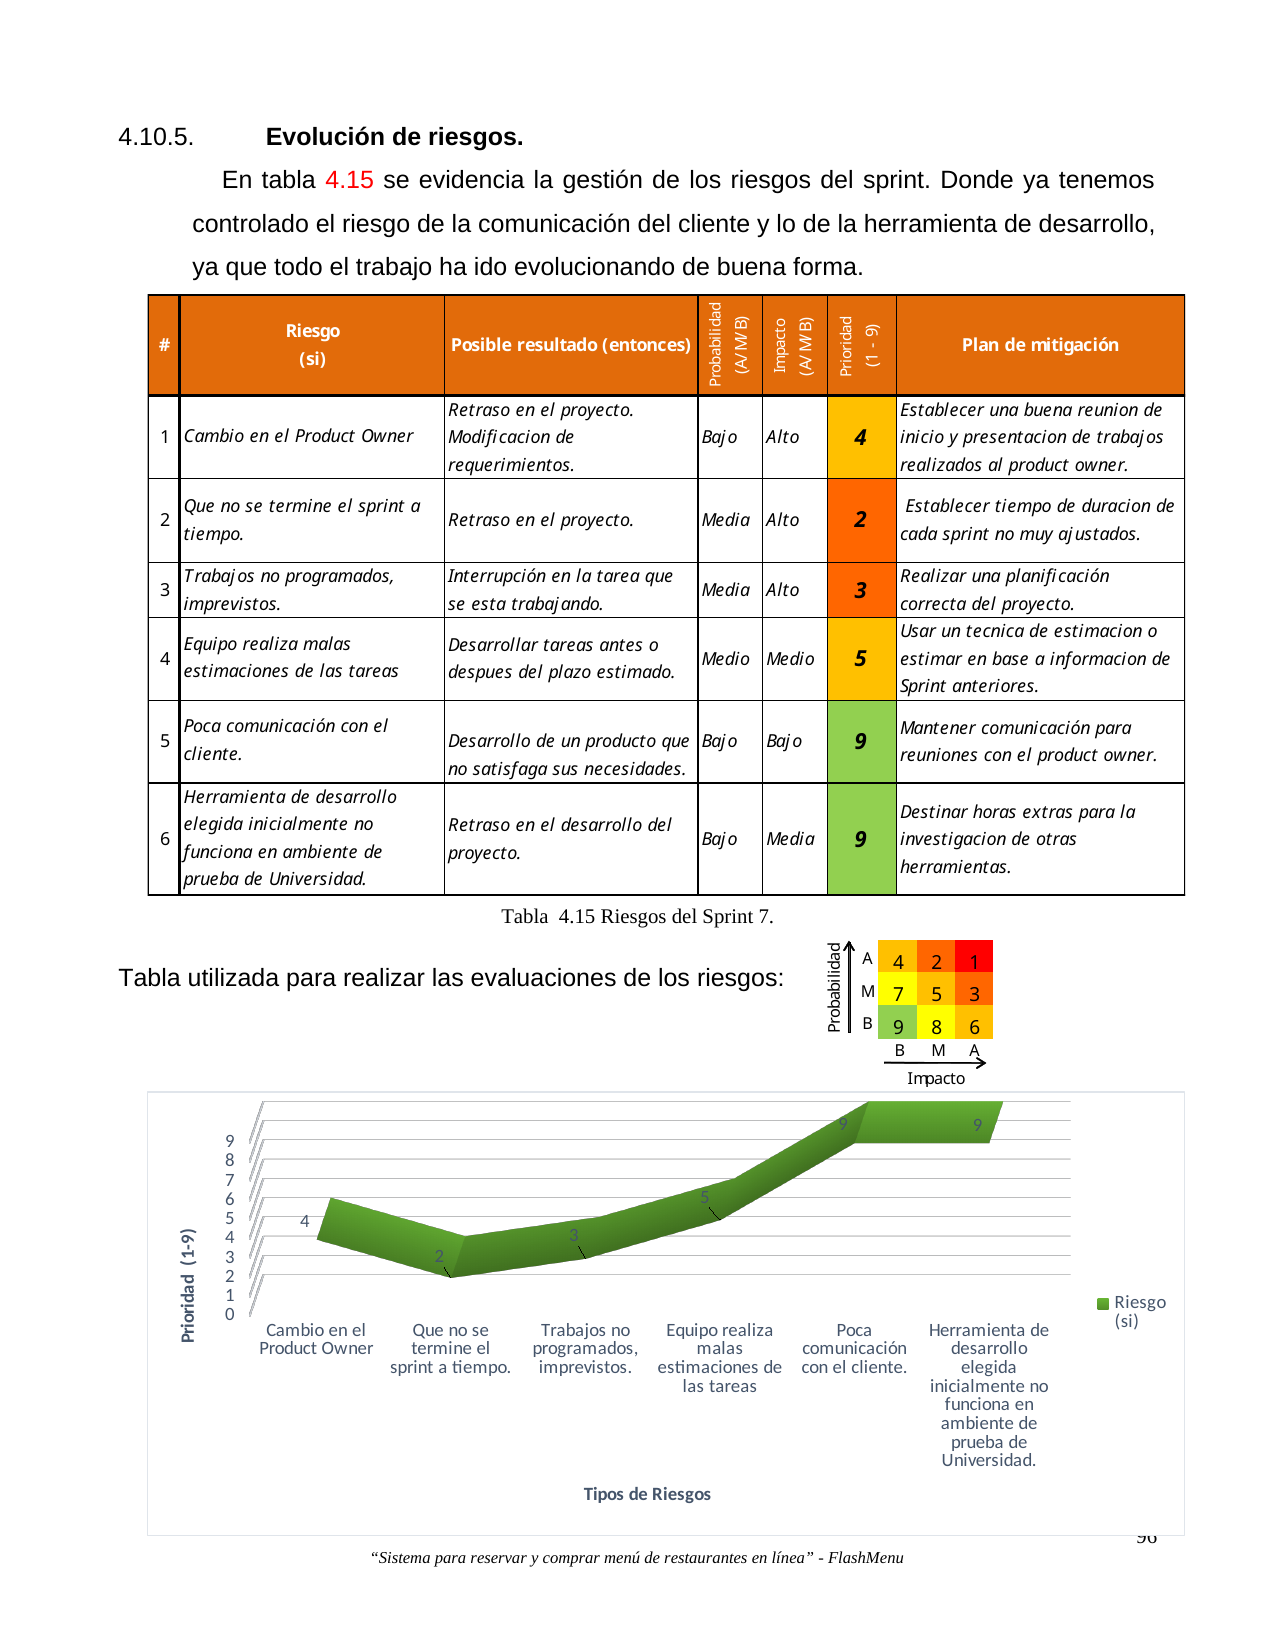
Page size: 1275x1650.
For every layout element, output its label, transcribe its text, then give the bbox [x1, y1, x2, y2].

subtitle Evolución de riesgos. [118, 122, 1157, 151]
text En tabla 4.15 se evidencia la gestión de los riesgos del sprint. Donde ya tenemos controlado el riesgo de la comunicación del cliente y lo de la herramienta de desarrollo, ya que todo el trabajo ha ido evolucionando de buena forma. [192, 165, 1157, 280]
text Tabla utilizada para realizar las evaluaciones de los riesgos: [118, 963, 1157, 992]
